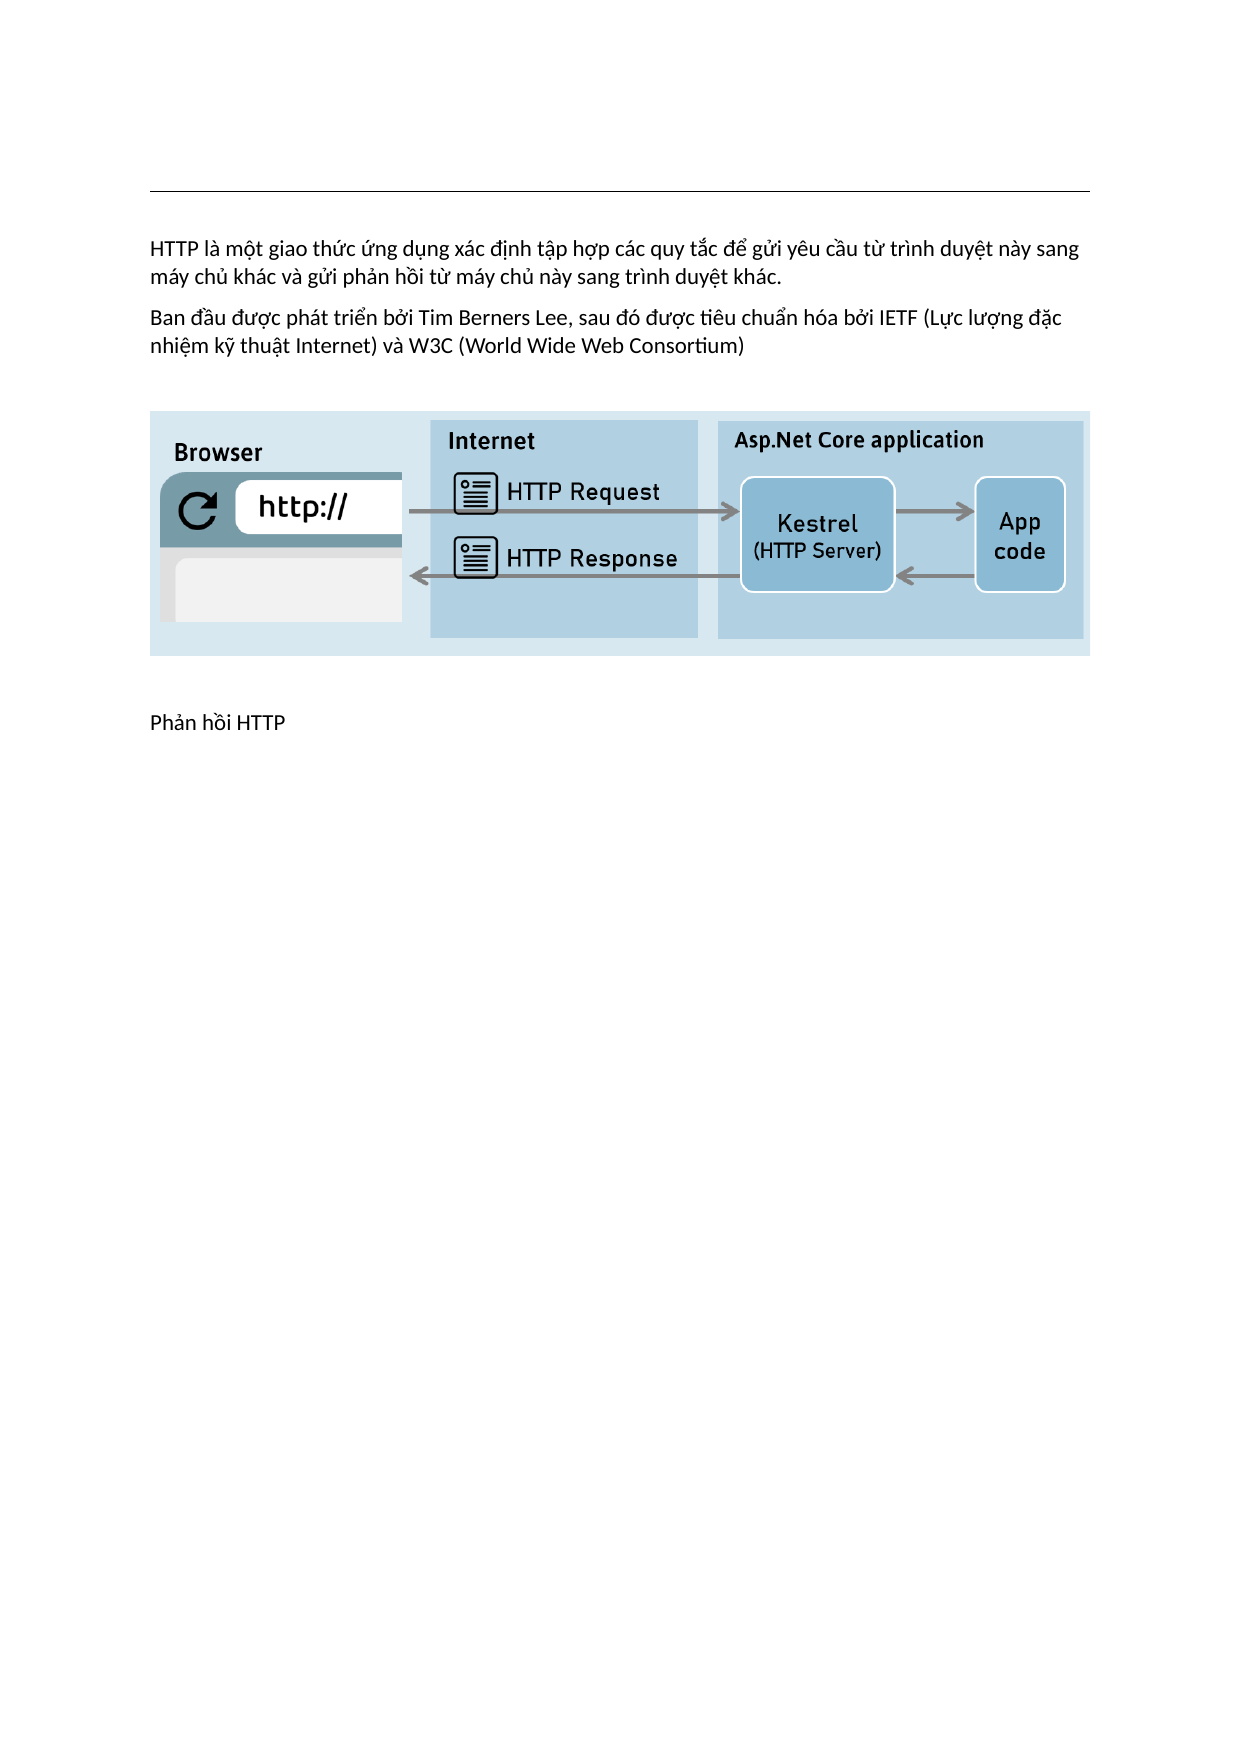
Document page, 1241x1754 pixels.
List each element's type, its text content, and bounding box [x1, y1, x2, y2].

text Ban đầu được phát triển bởi Tim Berners Lee, sau đó được tiêu chuẩn hóa bởi IETF (Lực lượng đặc nhiệm kỹ thuật Internet) và W3C (World Wide Web Consortium) [150, 303, 1090, 359]
text Phản hồi HTTP [150, 708, 1090, 736]
picture [150, 411, 1091, 656]
text HTTP là một giao thức ứng dụng xác định tập hợp các quy tắc để gửi yêu cầu từ trình duyệt này sang máy chủ khác và gửi phản hồi từ máy chủ này sang trình duyệt khác. [150, 234, 1090, 290]
